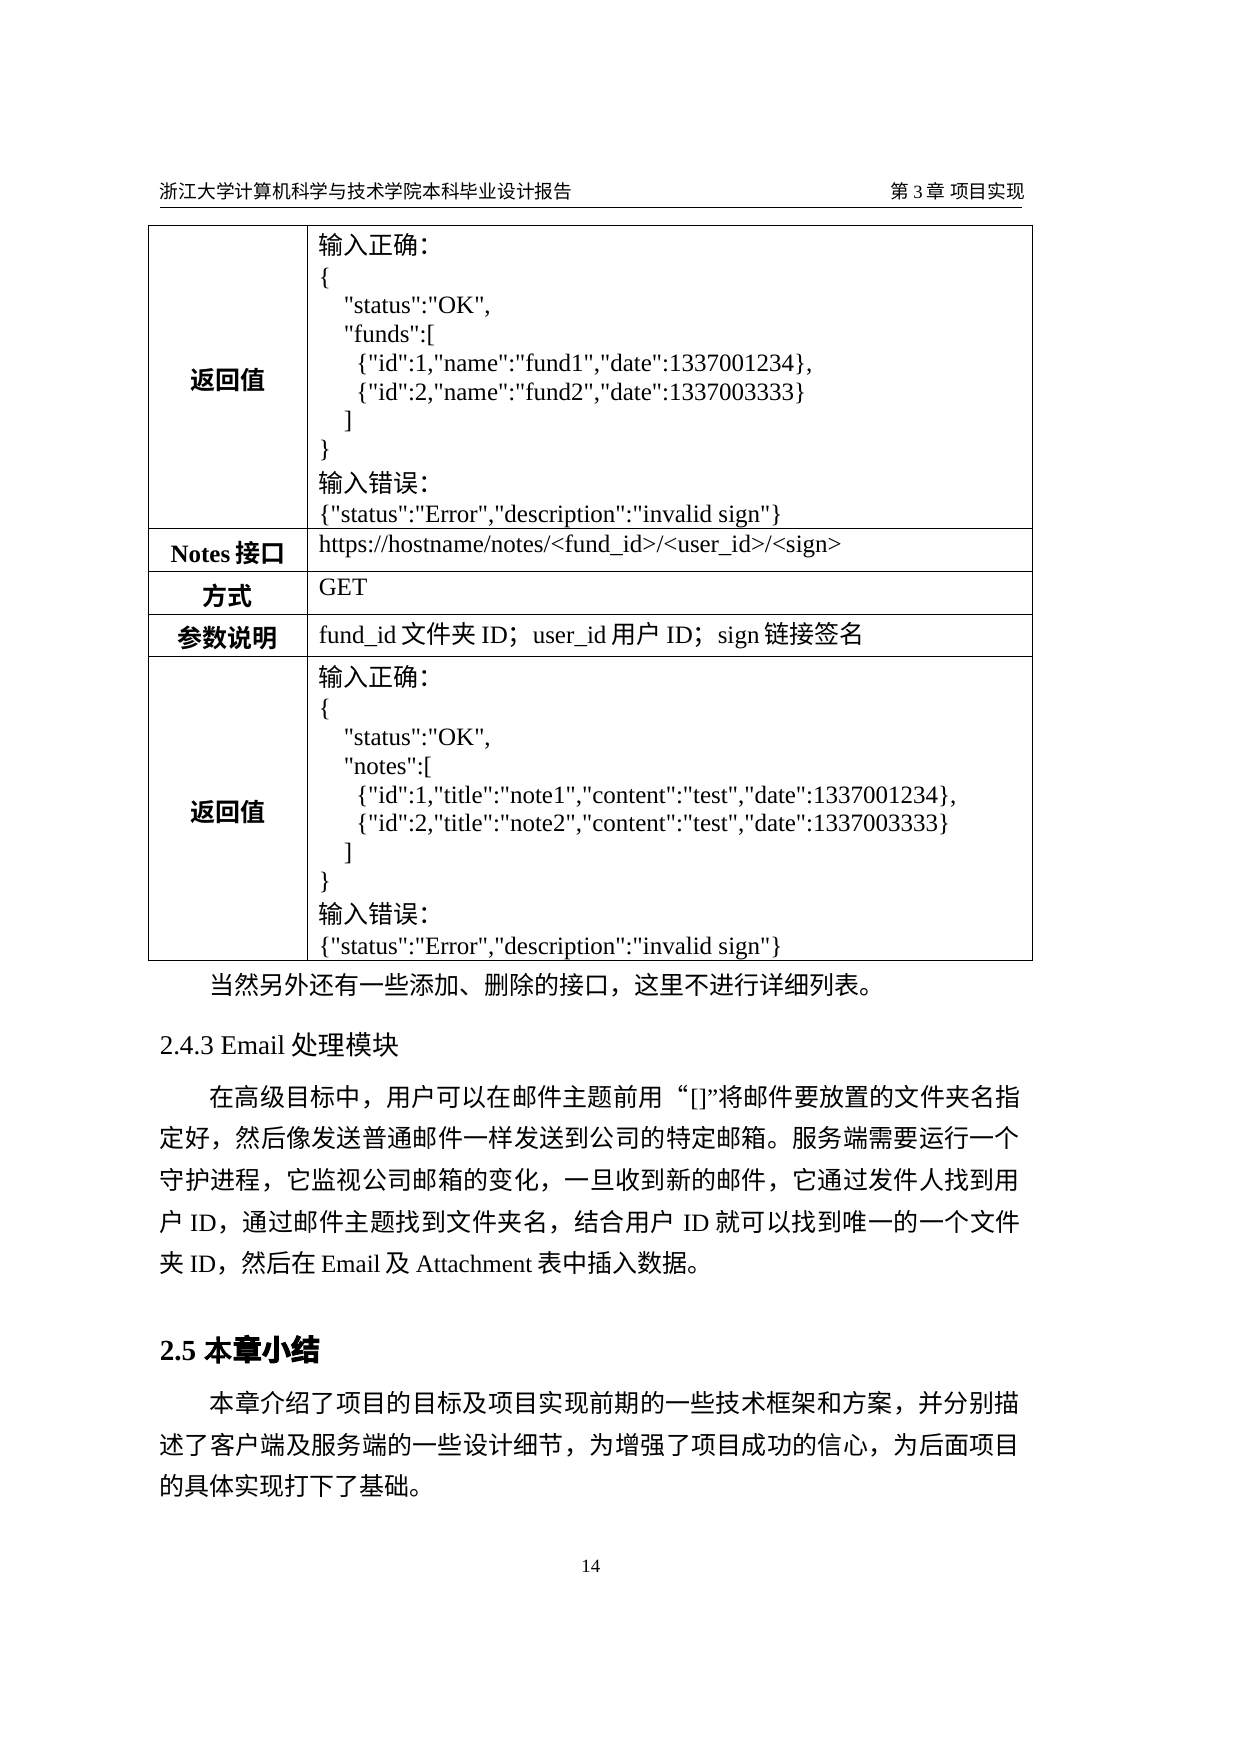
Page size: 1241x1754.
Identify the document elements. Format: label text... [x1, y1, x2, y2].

table_cell 返回值 [149, 657, 307, 960]
text 本章介绍了项目的目标及项目实现前期的一些技术框架和方案，并分别描述了客户端及服务端的一些设计细节，为增强了项目成功的信心，为后面项目的具体实现打下了基础。 [159, 1379, 1022, 1504]
text 本章小结 [159, 1331, 1022, 1367]
table_cell https://hostname/notes/<fund_id>/<user_id>/<sign> [308, 529, 1032, 571]
table_cell 返回值 [149, 226, 307, 528]
text 在高级目标中，用户可以在邮件主题前用“[]”将邮件要放置的文件夹名指定好，然后像发送普通邮件一样发送到公司的特定邮箱。服务端需要运行一个守护进程，它监视公司邮箱的变化，一旦收到新的邮件，它通过发件人找到用户ID，通过邮件主题找到文件夹名，结合用户ID就可以找到唯一的一个文件夹ID，然后在Email及Attachment表中插入数据。 [159, 1073, 1022, 1281]
table_cell 输入正确： { "status":"OK", "funds":[ {"id":1,"name":"fund1","date":1337001234}, {"id":2,"name":"fund2","date":1337003333} ] } 输入错误： {"status":"Error","description":"invalid sign"} [308, 226, 1032, 528]
text 当然另外还有一些添加、删除的接口，这里不进行详细列表。 [159, 961, 1022, 1002]
table_cell 参数说明 [149, 615, 307, 656]
table_cell 方式 [149, 572, 307, 613]
table_cell 输入正确： { "status":"OK", "notes":[ {"id":1,"title":"note1","content":"test","date":1337001234}, {"id":2,"title":"note2","content":"test","date":1337003333} ] } 输入错误： {"status":"Error","description":"invalid sign"} [308, 657, 1032, 960]
table_cell Notes接口 [149, 529, 307, 571]
table_cell GET [308, 572, 1032, 613]
table_cell fund_id文件夹ID；user_id用户ID；sign链接签名 [308, 615, 1032, 656]
text Email处理模块 [159, 1027, 1022, 1060]
